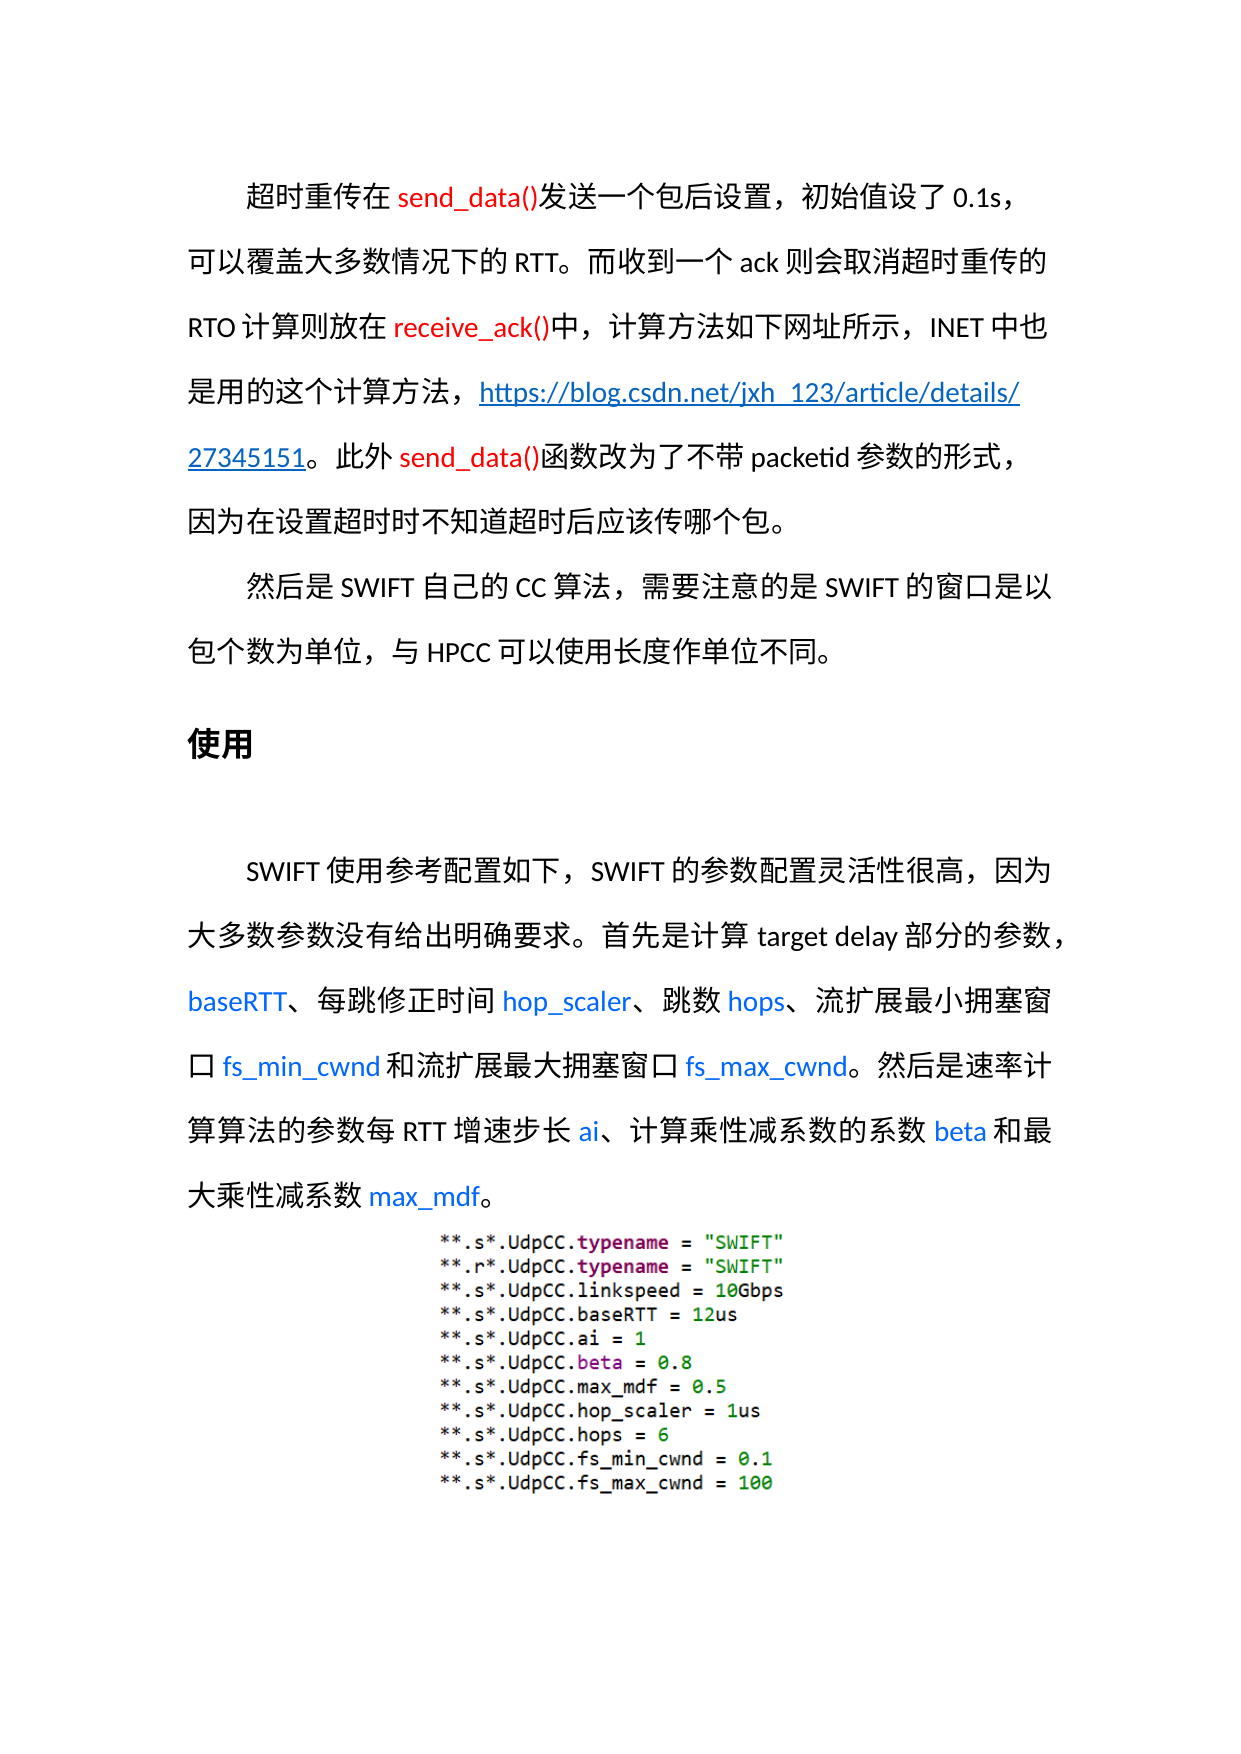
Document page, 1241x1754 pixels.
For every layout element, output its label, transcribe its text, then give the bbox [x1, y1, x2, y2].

text SWIFT使用参考配置如下，SWIFT的参数配置灵活性很高，因为大多数参数没有给出明确要求。首先是计算target delay部分的参数，baseRTT、每跳修正时间hop_scaler、跳数hops、流扩展最小拥塞窗口fs_min_cwnd和流扩展最大拥塞窗口fs_max_cwnd。然后是速率计算算法的参数每RTT增速步长ai、计算乘性减系数的系数beta和最大乘性减系数max_mdf。 [187, 836, 1053, 1226]
picture [437, 1226, 803, 1504]
text 然后是SWIFT自己的CC算法，需要注意的是SWIFT的窗口是以包个数为单位，与HPCC可以使用长度作单位不同。 [187, 552, 1053, 682]
text 超时重传在send_data()发送一个包后设置，初始值设了0.1s，可以覆盖大多数情况下的RTT。而收到一个ack则会取消超时重传的RTO计算则放在receive_ack()中，计算方法如下网址所示，INET中也是用的这个计算方法，https://blog.csdn.net/jxh_123/article/details/27345151。此外send_data()函数改为了不带packetid参数的形式，因为在设置超时时不知道超时后应该传哪个包。 [187, 162, 1053, 552]
subtitle 使用 [187, 709, 1053, 774]
